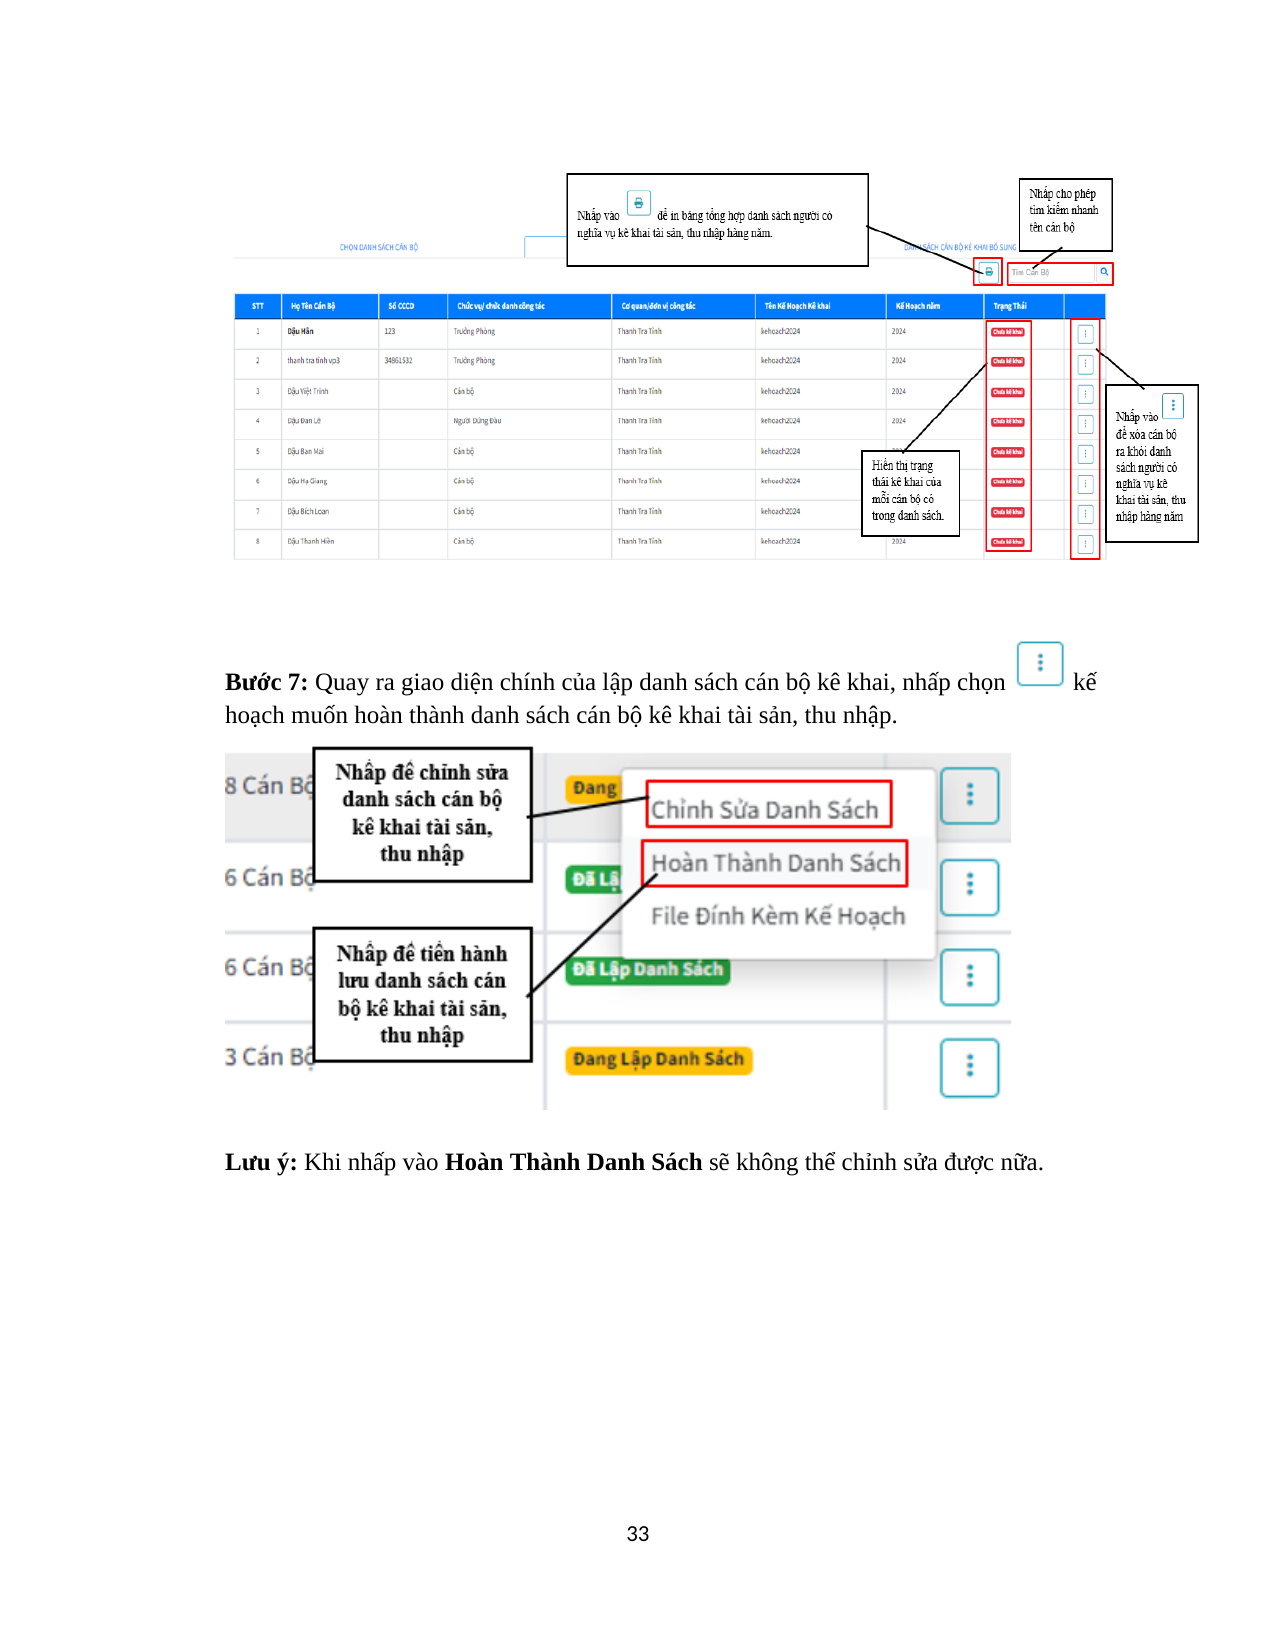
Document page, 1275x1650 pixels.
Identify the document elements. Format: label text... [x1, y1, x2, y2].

picture [1011, 634, 1067, 691]
list Bước 7: Quay ra giao diện chính của lập danh sách cán bộ kê khai, nhấp chọn kế hoạch muốn hoàn thành danh sách cán bộ kê khai tài sản, thu nhập. [225, 634, 1125, 729]
picture [225, 733, 1012, 1110]
picture [225, 150, 1200, 564]
list Lưu ý: Khi nhấp vào Hoàn Thành Danh Sách sẽ không thể chỉnh sửa được nữa. [225, 1147, 1125, 1176]
